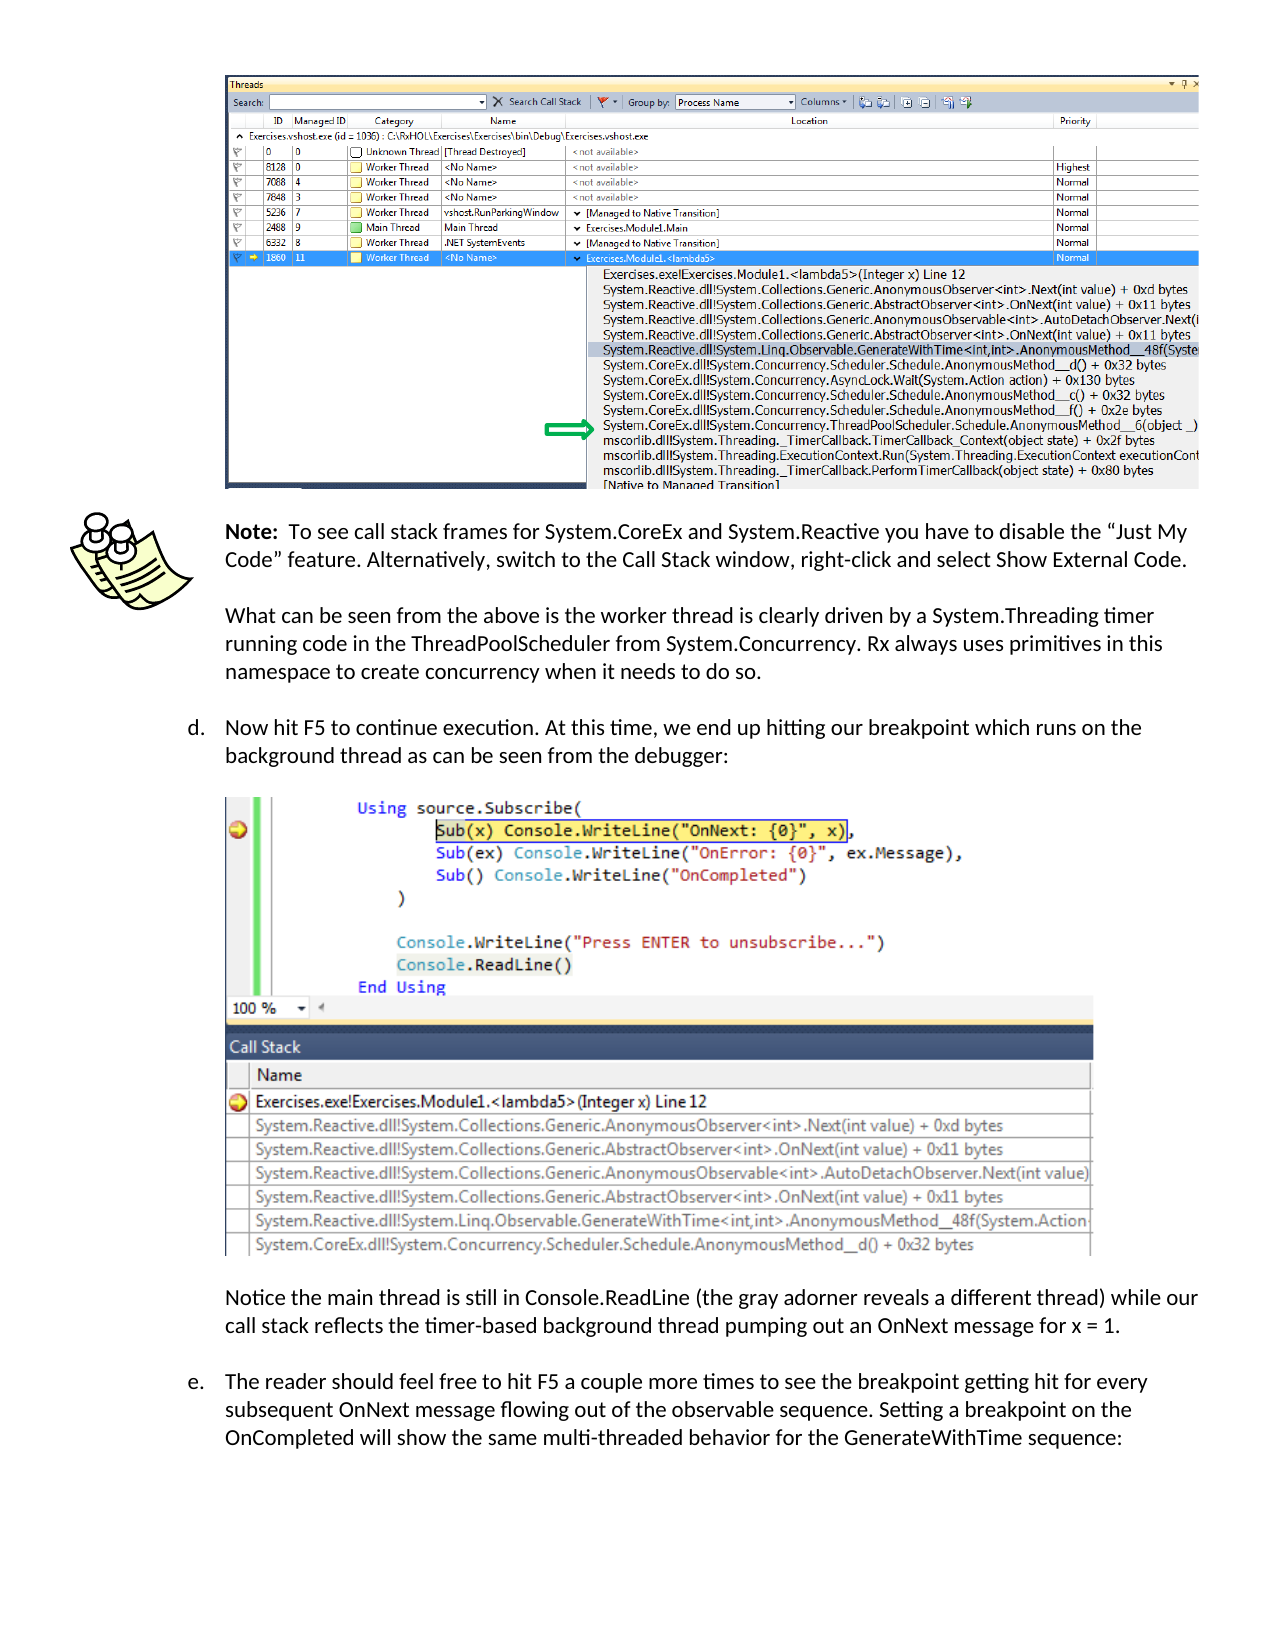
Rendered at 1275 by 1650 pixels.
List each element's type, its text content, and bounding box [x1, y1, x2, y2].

picture [225, 75, 1199, 489]
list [187, 1367, 1200, 1479]
picture [225, 797, 1094, 1256]
